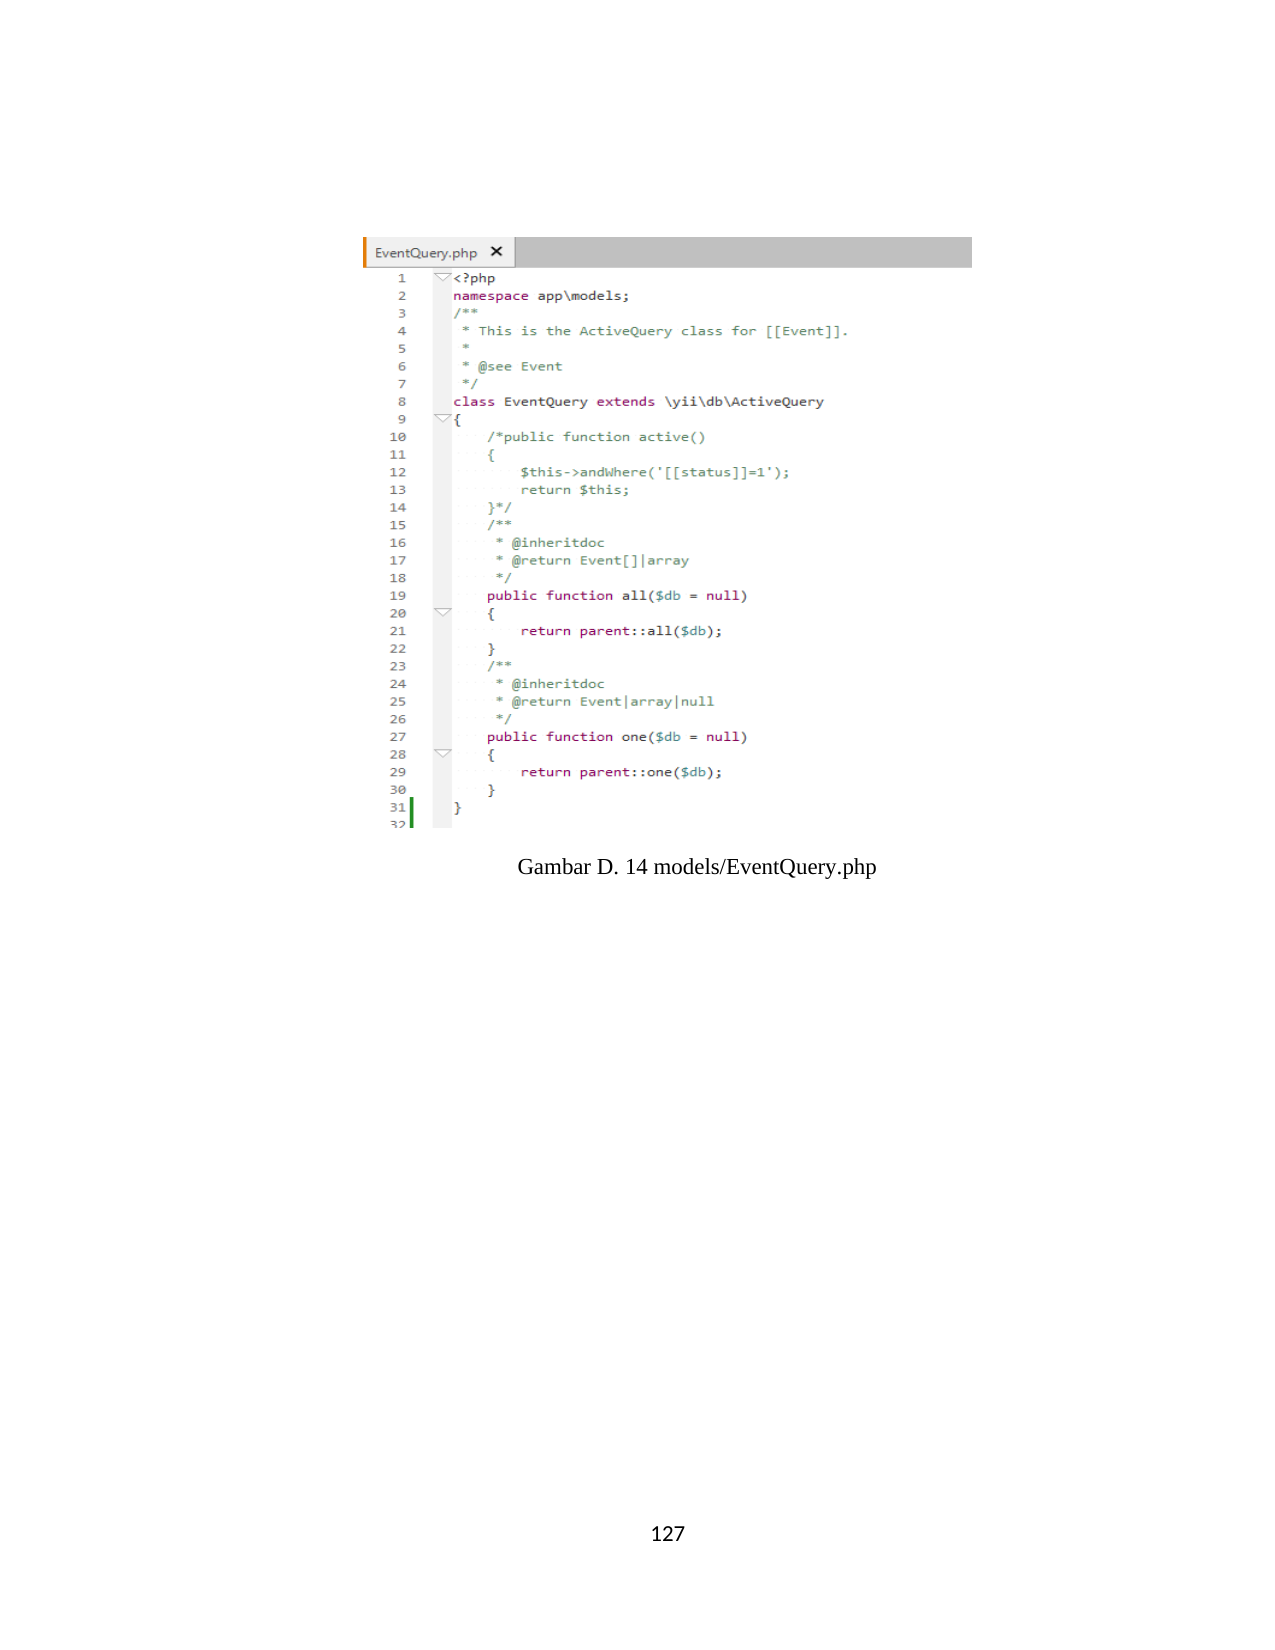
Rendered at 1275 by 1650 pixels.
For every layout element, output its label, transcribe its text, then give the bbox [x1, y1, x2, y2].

picture [363, 237, 972, 828]
